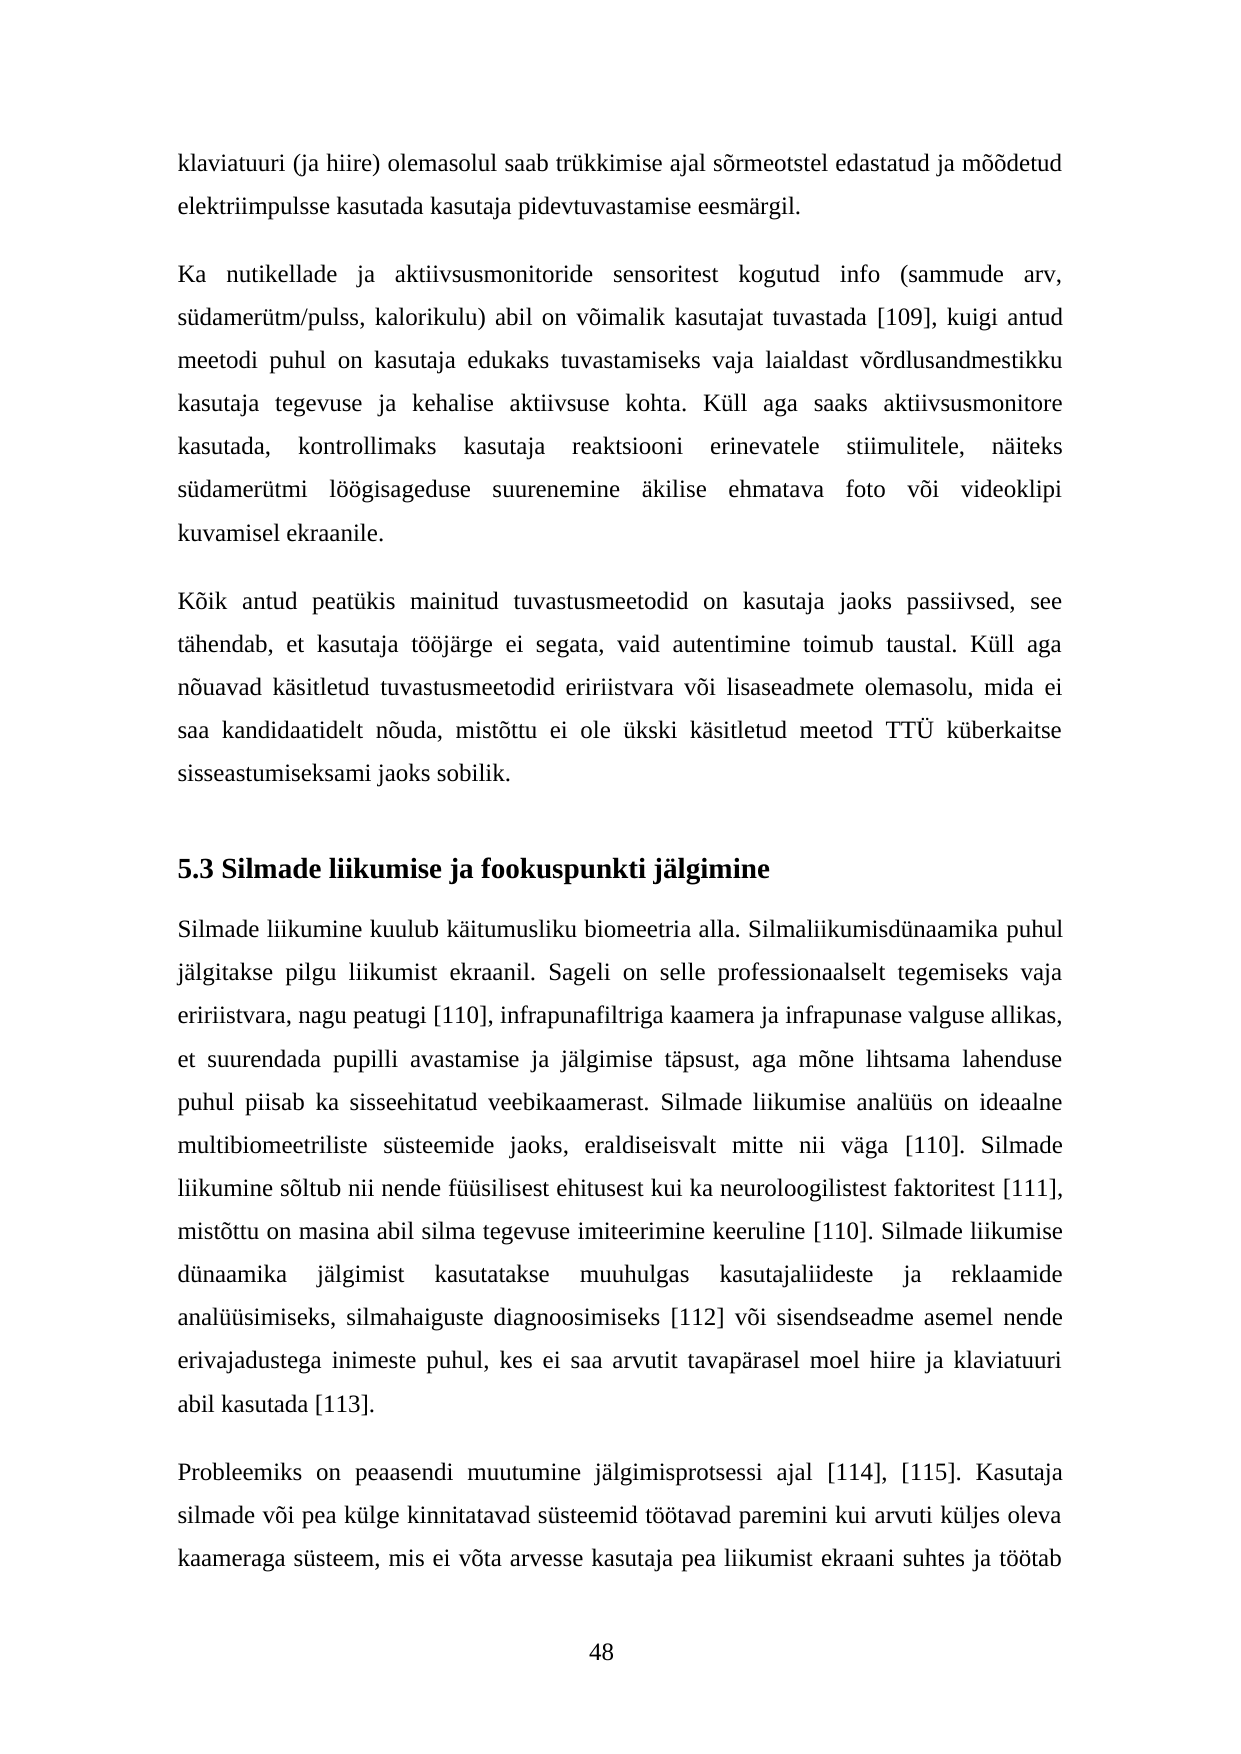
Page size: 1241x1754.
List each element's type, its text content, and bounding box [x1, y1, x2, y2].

text Silmade liikumine kuulub käitumusliku biomeetria alla. Silmaliikumisdünaamika puhul jälgitakse pilgu liikumist ekraanil. Sageli on selle professionaalselt tegemiseks vaja eririistvara, nagu peatugi [110], infrapunafiltriga kaamera ja infrapunase valguse allikas, et suurendada pupilli avastamise ja jälgimise täpsust, aga mõne lihtsama lahenduse puhul piisab ka sisseehitatud veebikaamerast. Silmade liikumise analüüs on ideaalne multibiomeetriliste süsteemide jaoks, eraldiseisvalt mitte nii väga [110]. Silmade liikumine sõltub nii nende füüsilisest ehitusest kui ka neuroloogilistest faktoritest [111], mistõttu on masina abil silma tegevuse imiteerimine keeruline [110]. Silmade liikumise dünaamika jälgimist kasutatakse muuhulgas kasutajaliideste ja reklaamide analüüsimiseks, silmahaiguste diagnoosimiseks [112] või sisendseadme asemel nende erivajadustega inimeste puhul, kes ei saa arvutit tavapärasel moel hiire ja klaviatuuri abil kasutada [113]. [177, 914, 1063, 1417]
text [177, 1457, 1063, 1572]
text Ka nutikellade ja aktiivsusmonitoride sensoritest kogutud info (sammude arv, südamerütm/pulss, kalorikulu) abil on võimalik kasutajat tuvastada [109], kuigi antud meetodi puhul on kasutaja edukaks tuvastamiseks vaja laialdast võrdlusandmestikku kasutaja tegevuse ja kehalise aktiivsuse kohta. Küll aga saaks aktiivsusmonitore kasutada, kontrollimaks kasutaja reaktsiooni erinevatele stiimulitele, näiteks südamerütmi löögisageduse suurenemine äkilise ehmatava foto või videoklipi kuvamisel ekraanile. [177, 259, 1063, 546]
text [177, 148, 1063, 219]
text Kõik antud peatükis mainitud tuvastusmeetodid on kasutaja jaoks passiivsed, see tähendab, et kasutaja tööjärge ei segata, vaid autentimine toimub taustal. Küll aga nõuavad käsitletud tuvastusmeetodid eririistvara või lisaseadmete olemasolu, mida ei saa kandidaatidelt nõuda, mistõttu ei ole ükski käsitletud meetod TTÜ küberkaitse sisseastumiseksami jaoks sobilik. [177, 586, 1063, 787]
subtitle Silmade liikumise ja fookuspunkti jälgimine [177, 851, 1063, 885]
